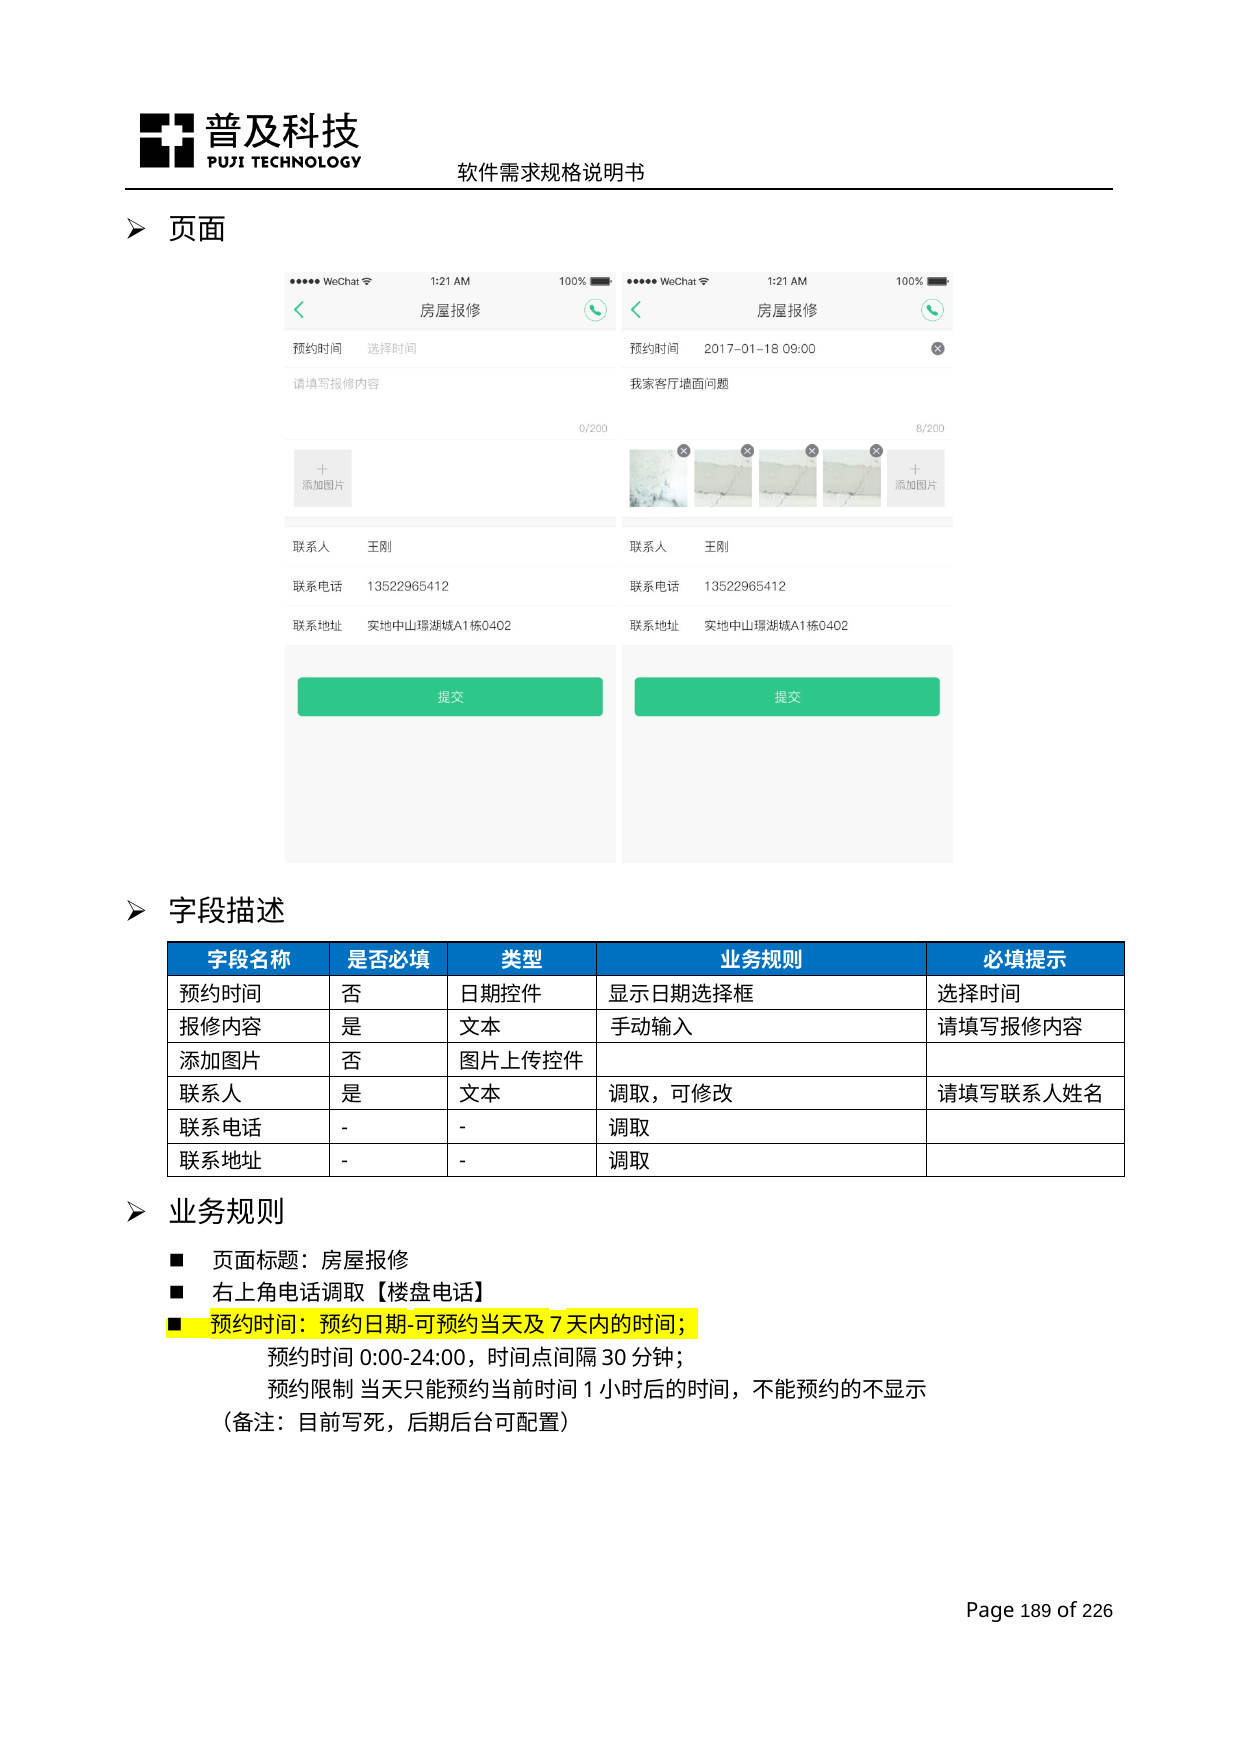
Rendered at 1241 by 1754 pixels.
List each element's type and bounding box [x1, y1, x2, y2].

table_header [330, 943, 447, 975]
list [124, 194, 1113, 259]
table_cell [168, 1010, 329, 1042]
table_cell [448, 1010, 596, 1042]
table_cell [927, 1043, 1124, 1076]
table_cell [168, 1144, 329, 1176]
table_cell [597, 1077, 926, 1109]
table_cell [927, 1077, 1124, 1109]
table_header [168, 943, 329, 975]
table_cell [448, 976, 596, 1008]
picture [621, 272, 953, 863]
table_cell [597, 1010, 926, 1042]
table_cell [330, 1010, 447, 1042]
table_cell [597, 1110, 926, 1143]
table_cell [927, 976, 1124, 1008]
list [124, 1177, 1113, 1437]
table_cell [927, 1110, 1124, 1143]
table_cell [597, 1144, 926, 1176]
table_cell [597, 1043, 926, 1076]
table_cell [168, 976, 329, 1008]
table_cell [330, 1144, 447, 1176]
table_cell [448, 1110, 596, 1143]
picture [284, 272, 616, 863]
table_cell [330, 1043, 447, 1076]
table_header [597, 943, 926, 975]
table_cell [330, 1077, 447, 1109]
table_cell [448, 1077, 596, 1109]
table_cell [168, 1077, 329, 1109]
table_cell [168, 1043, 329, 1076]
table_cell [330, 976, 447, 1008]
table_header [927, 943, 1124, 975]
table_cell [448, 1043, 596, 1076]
picture [124, 103, 365, 180]
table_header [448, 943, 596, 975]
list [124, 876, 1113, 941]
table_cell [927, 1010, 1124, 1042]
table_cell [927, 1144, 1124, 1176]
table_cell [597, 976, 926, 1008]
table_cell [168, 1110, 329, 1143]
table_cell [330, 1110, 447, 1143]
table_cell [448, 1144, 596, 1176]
